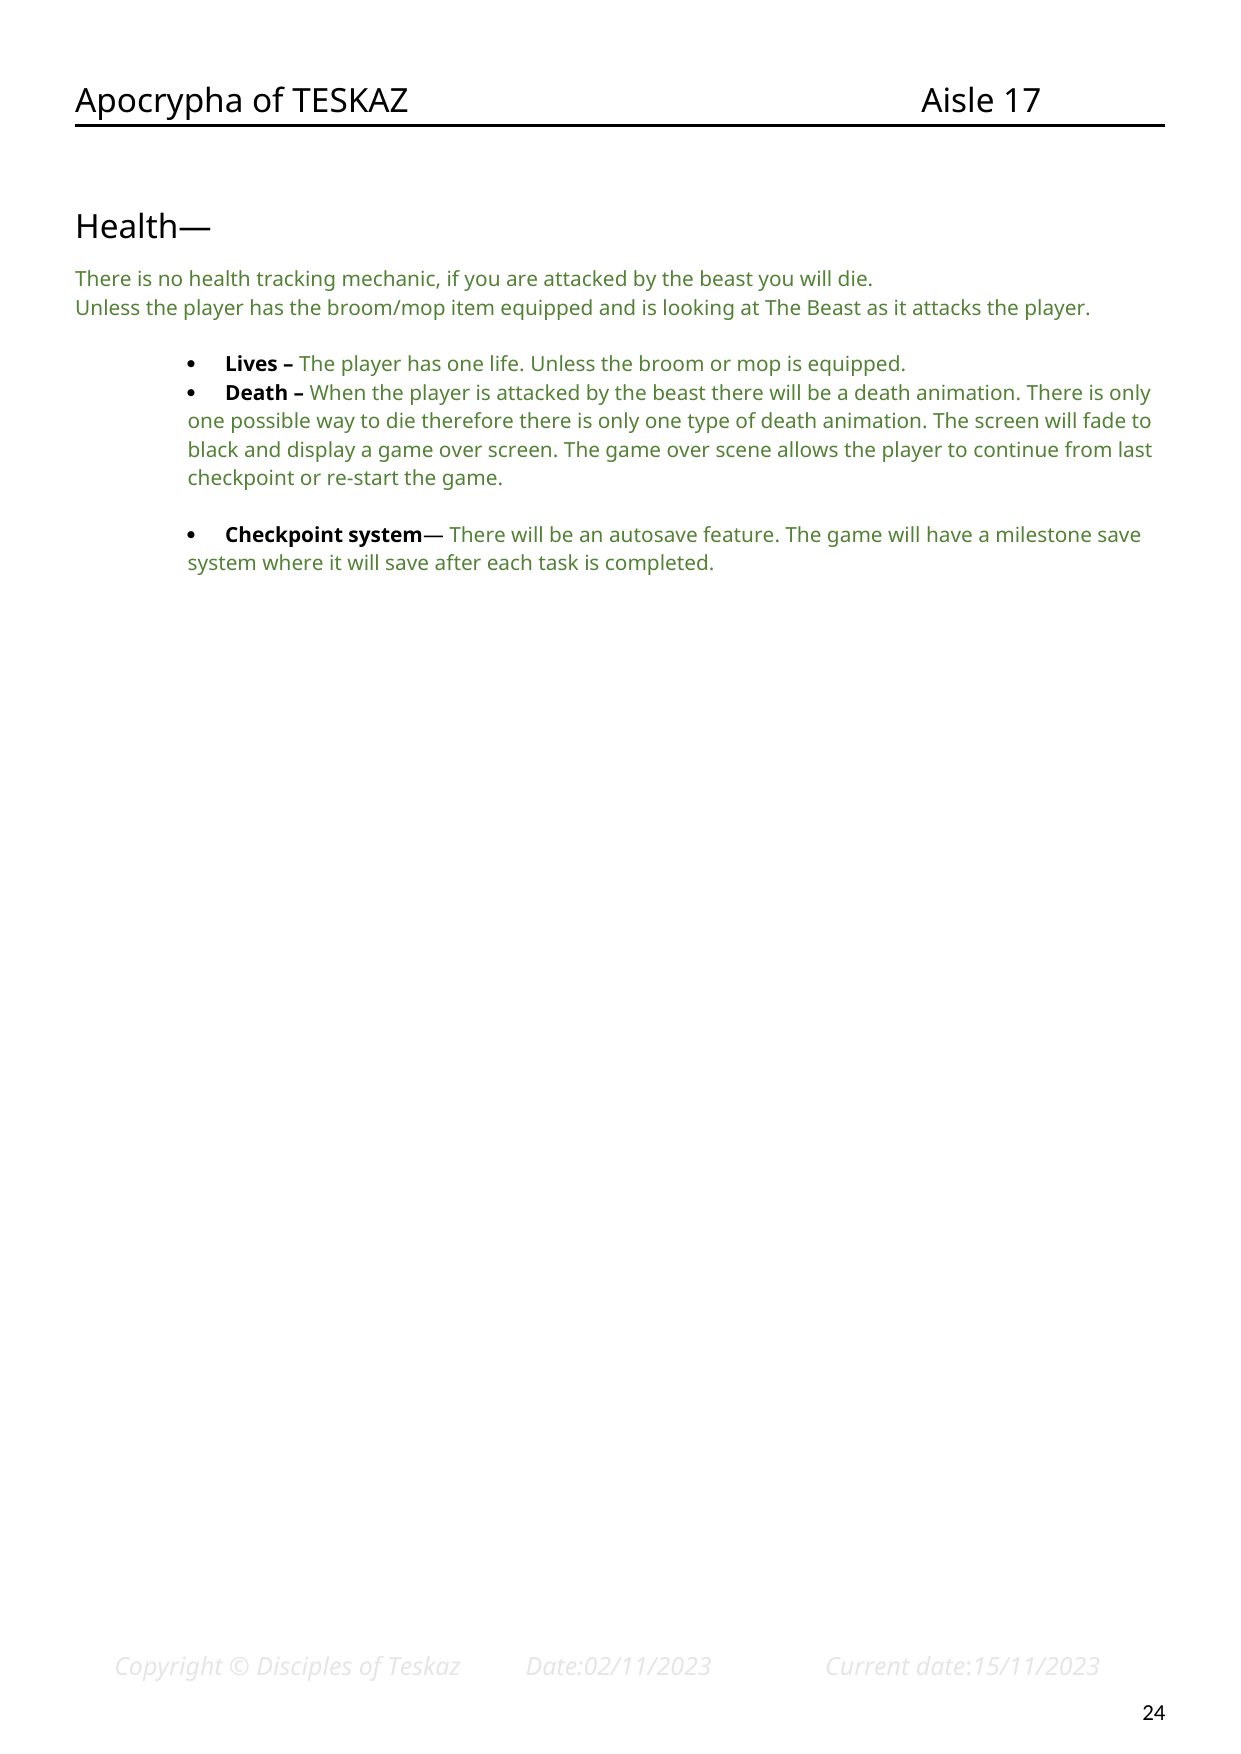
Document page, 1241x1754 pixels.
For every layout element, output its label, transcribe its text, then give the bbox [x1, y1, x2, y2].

list Death – When the player is attacked by the beast there will be a death animation. There is only one possible way to die therefore there is only one type of death animation. The screen will fade to black and display a game over screen. The game over scene allows the player to continue from last checkpoint or re-start the game. [187, 378, 1165, 492]
list Lives – The player has one life. Unless the broom or mop is equipped. [187, 349, 1165, 378]
list Checkpoint system— There will be an autosave feature. The game will have a milestone save system where it will save after each task is completed. [187, 520, 1165, 577]
text There is no health tracking mechanic, if you are attacked by the beast you will die. [75, 264, 1165, 293]
subtitle Health— [75, 203, 1165, 248]
text Unless the player has the broom/mop item equipped and is looking at The Beast as it attacks the player. [75, 293, 1165, 321]
